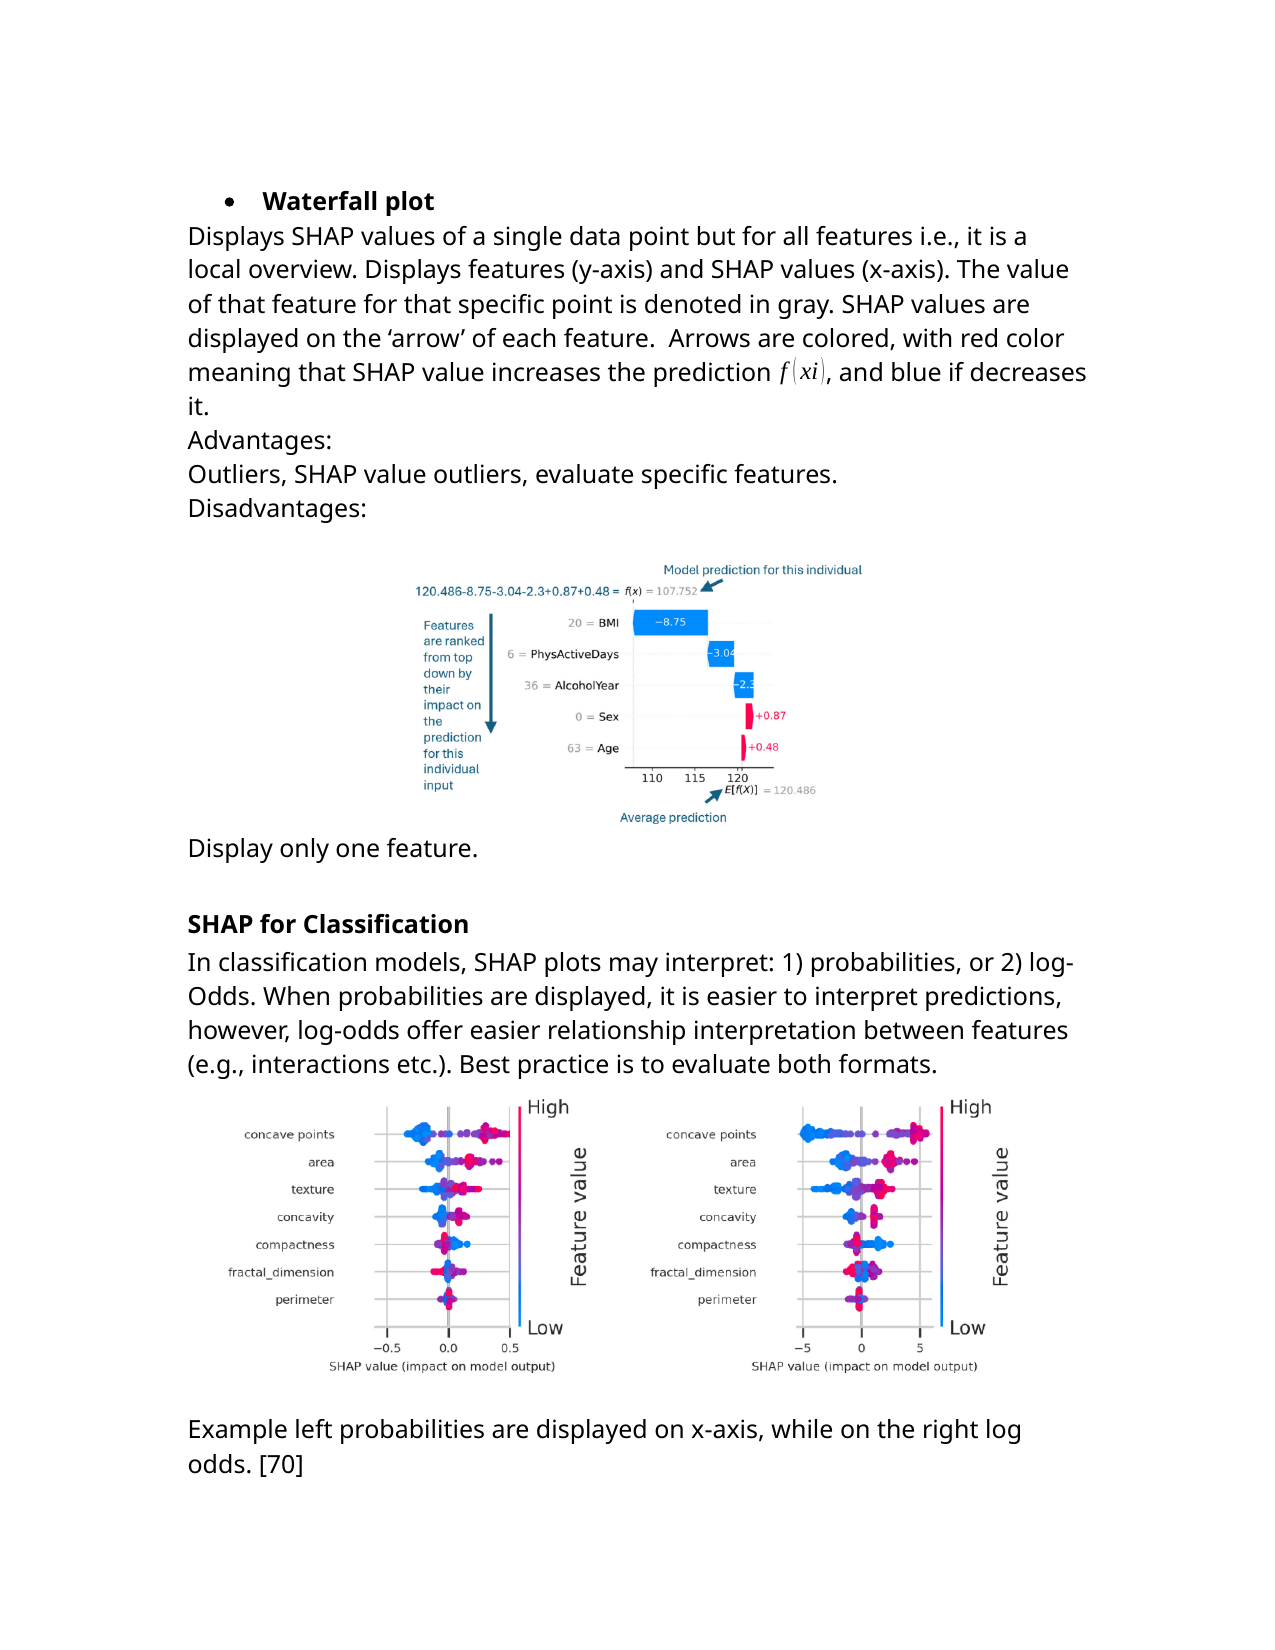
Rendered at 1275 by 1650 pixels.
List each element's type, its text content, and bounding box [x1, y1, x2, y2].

text Displays SHAP values of a single data point but for all features i.e., it is a local overview. Displays features (y-axis) and SHAP values (x-axis). The value of that feature for that specific point is denoted in gray. SHAP values are displayed on the ‘arrow’ of each feature. Arrows are colored, with red color meaning that SHAP value increases the prediction , and blue if decreases it. [187, 218, 1087, 422]
text Example left probabilities are displayed on x-axis, while on the right log odds. [187, 1412, 1087, 1480]
text Advantages: [187, 422, 1087, 457]
subtitle SHAP for Classification [187, 907, 1087, 941]
text In classification models, SHAP plots may interpret: 1) probabilities, or 2) log-Odds. When probabilities are displayed, it is easier to interpret predictions, however, log-odds offer easier relationship interpretation between features (e.g., interactions etc.). Best practice is to evaluate both formats. [187, 945, 1087, 1081]
picture [223, 1098, 1019, 1379]
text Outliers, SHAP value outliers, evaluate specific features. [187, 457, 1087, 491]
picture [406, 557, 870, 831]
list Waterfall plot [225, 184, 1087, 218]
